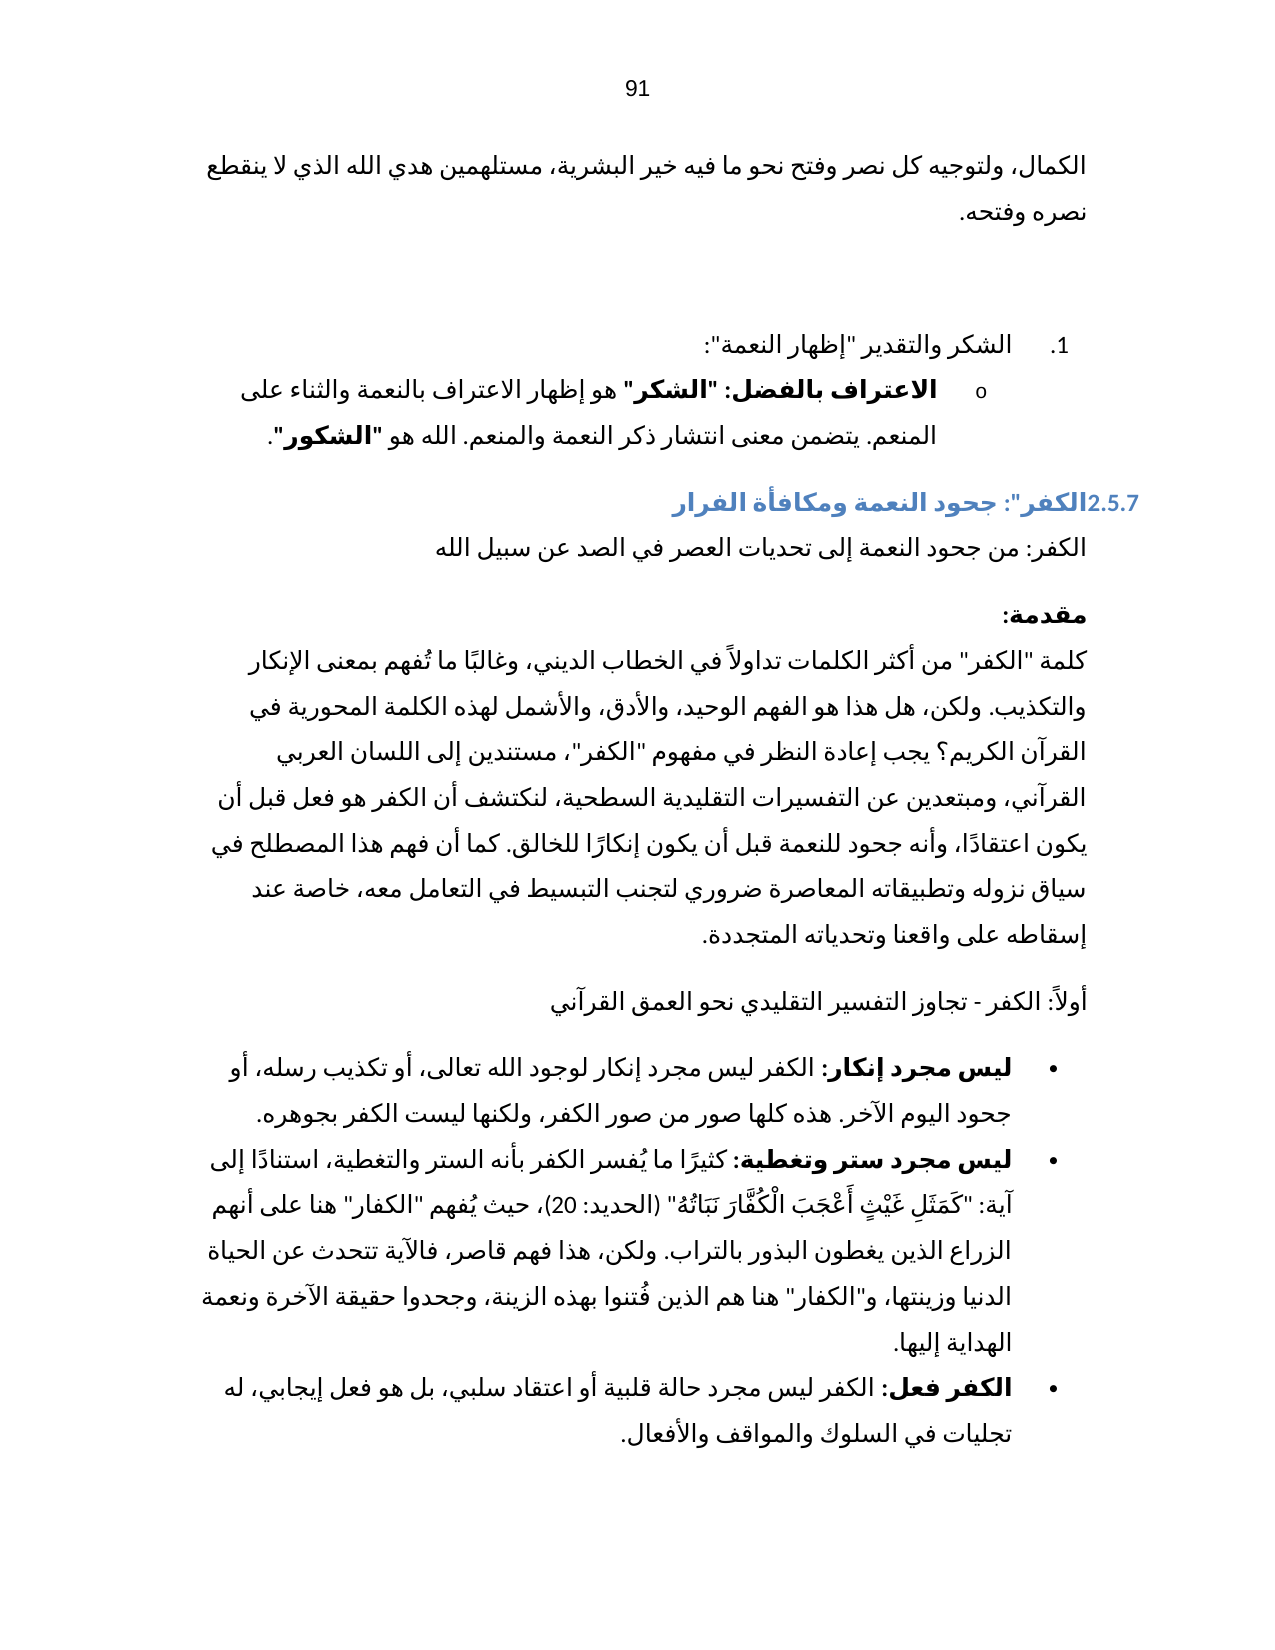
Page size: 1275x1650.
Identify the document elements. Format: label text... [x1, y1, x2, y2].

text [187, 150, 1087, 226]
list الكفر فعل: الكفر ليس مجرد حالة قلبية أو اعتقاد سلبي، بل هو فعل إيجابي، له تجليات في السلوك والمواقف والأفعال. [187, 1372, 1050, 1449]
list ليس مجرد ستر وتغطية: كثيرًا ما يُفسر الكفر بأنه الستر والتغطية، استنادًا إلى آية: "كَمَثَلِ غَيْثٍ أَعْجَبَ الْكُفَّارَ نَبَاتُهُ" (الحديد: 20)، حيث يُفهم "الكفار" هنا على أنهم الزراع الذين يغطون البذور بالتراب. ولكن، هذا فهم قاصر، فالآية تتحدث عن الحياة الدنيا وزينتها، و"الكفار" هنا هم الذين فُتنوا بهذه الزينة، وجحدوا حقيقة الآخرة ونعمة الهداية إليها. [187, 1144, 1050, 1357]
subtitle الكفر": جحود النعمة ومكافأة الفرار [187, 487, 1087, 517]
list الشكر والتقدير "إظهار النعمة": [187, 329, 1050, 359]
text أولاً: الكفر - تجاوز التفسير التقليدي نحو العمق القرآني [187, 986, 1087, 1016]
list ليس مجرد إنكار: الكفر ليس مجرد إنكار لوجود الله تعالى، أو تكذيب رسله، أو جحود اليوم الآخر. هذه كلها صور من صور الكفر، ولكنها ليست الكفر بجوهره. [187, 1052, 1050, 1129]
list الاعتراف بالفضل: "الشكر" هو إظهار الاعتراف بالنعمة والثناء على المنعم. يتضمن معنى انتشار ذكر النعمة والمنعم. الله هو "الشكور". [187, 374, 975, 451]
text الكفر: من جحود النعمة إلى تحديات العصر في الصد عن سبيل الله [187, 533, 1087, 563]
text مقدمة: كلمة "الكفر" من أكثر الكلمات تداولاً في الخطاب الديني، وغالبًا ما تُفهم بمعنى الإنكار والتكذيب. ولكن، هل هذا هو الفهم الوحيد، والأدق، والأشمل لهذه الكلمة المحورية في القرآن الكريم؟ يجب إعادة النظر في مفهوم "الكفر"، مستندين إلى اللسان العربي القرآني، ومبتعدين عن التفسيرات التقليدية السطحية، لنكتشف أن الكفر هو فعل قبل أن يكون اعتقادًا، وأنه جحود للنعمة قبل أن يكون إنكارًا للخالق. كما أن فهم هذا المصطلح في سياق نزوله وتطبيقاته المعاصرة ضروري لتجنب التبسيط في التعامل معه، خاصة عند إسقاطه على واقعنا وتحدياته المتجددة. [187, 599, 1087, 950]
